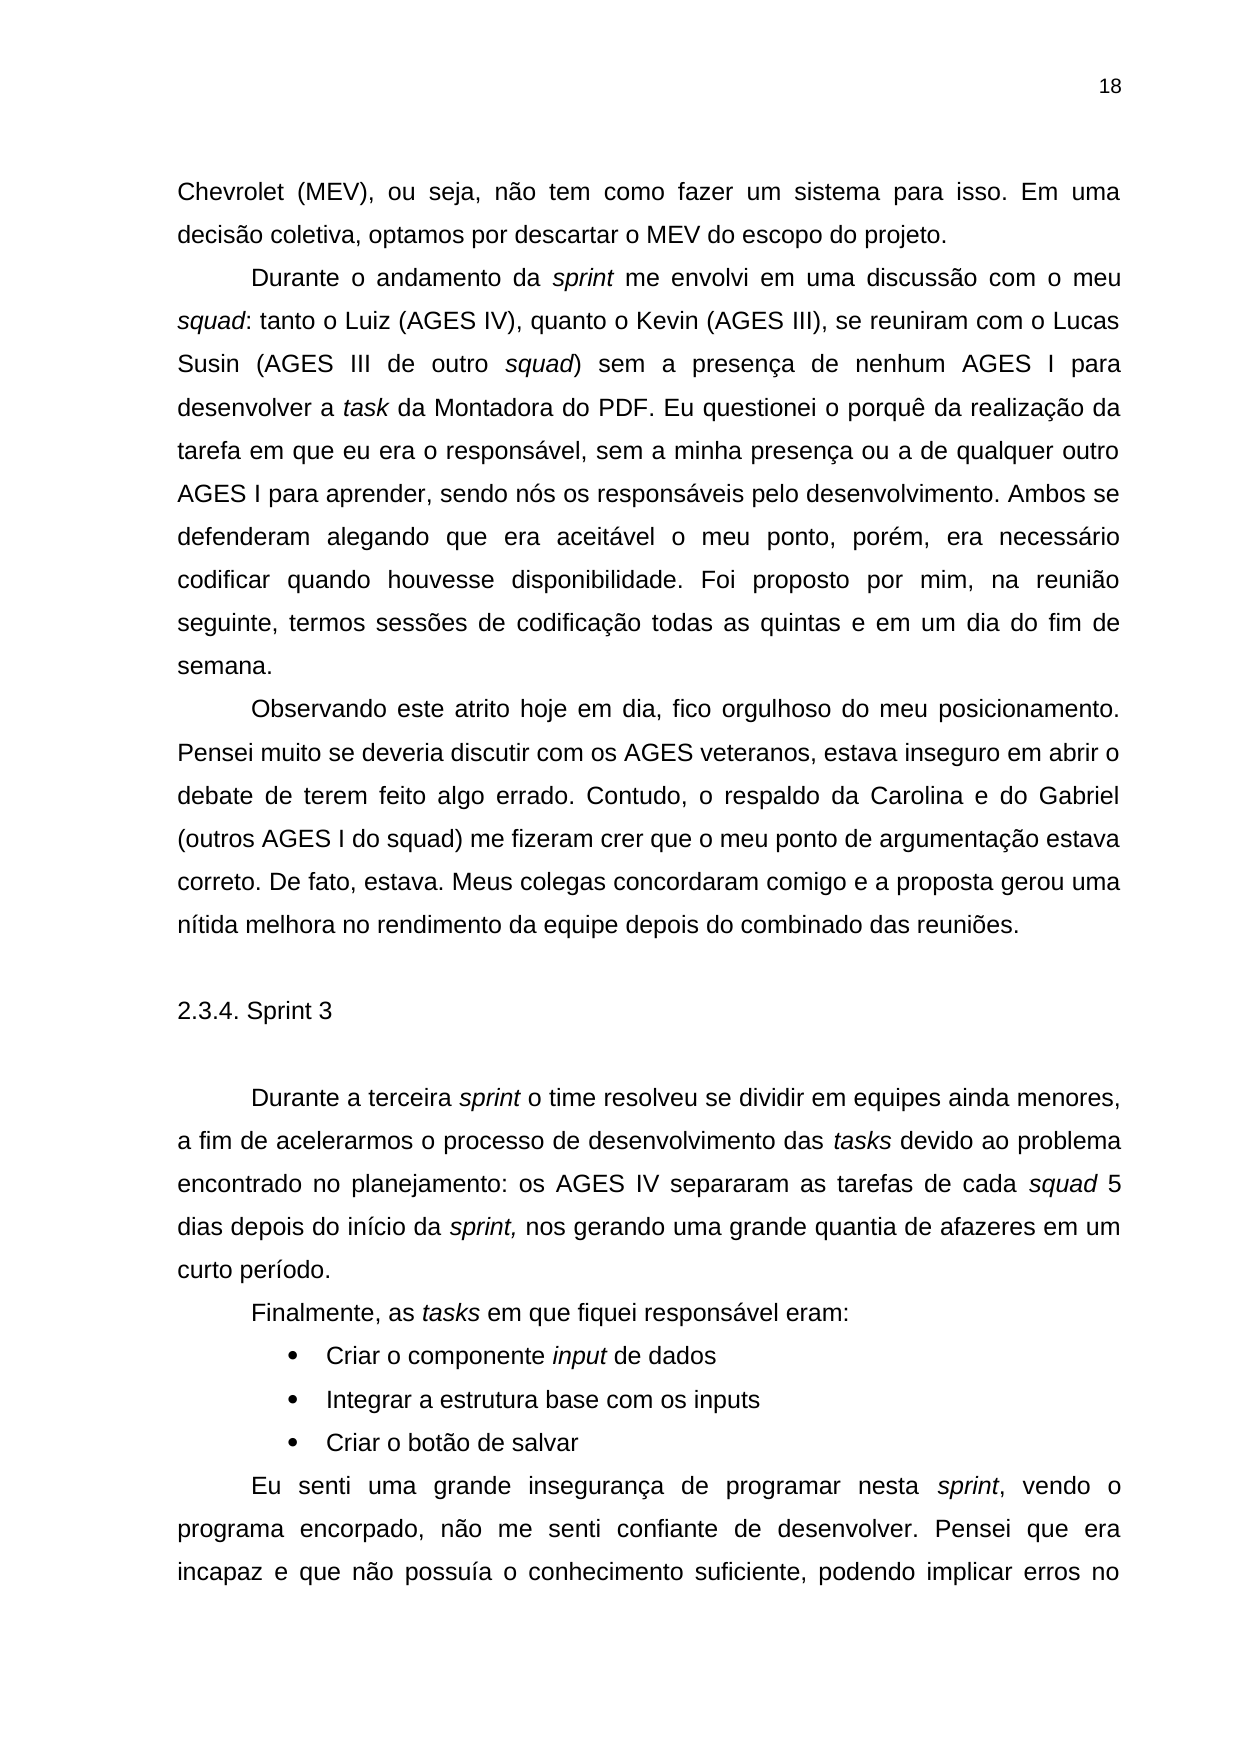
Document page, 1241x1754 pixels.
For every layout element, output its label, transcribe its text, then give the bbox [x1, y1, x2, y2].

text Finalmente, as tasks em que fiquei responsável eram: [177, 1298, 1122, 1327]
text Durante a terceira sprint o time resolveu se dividir em equipes ainda menores, a fim de acelerarmos o processo de desenvolvimento das tasks devido ao problema encontrado no planejamento: os AGES IV separaram as tarefas de cada squad 5 dias depois do início da sprint, nos gerando uma grande quantia de afazeres em um curto período. [177, 1083, 1122, 1284]
list Criar o componente input de dados [288, 1341, 1122, 1370]
text Durante o andamento da sprint me envolvi em uma discussão com o meu squad: tanto o Luiz (AGES IV), quanto o Kevin (AGES III), se reuniram com o Lucas Susin (AGES III de outro squad) sem a presença de nenhum AGES I para desenvolver a task da Montadora do PDF. Eu questionei o porquê da realização da tarefa em que eu era o responsável, sem a minha presença ou a de qualquer outro AGES I para aprender, sendo nós os responsáveis pelo desenvolvimento. Ambos se defenderam alegando que era aceitável o meu ponto, porém, era necessário codificar quando houvesse disponibilidade. Foi proposto por mim, na reunião seguinte, termos sessões de codificação todas as quintas e em um dia do fim de semana. [177, 263, 1122, 680]
list Integrar a estrutura base com os inputs [288, 1384, 1122, 1413]
list Criar o botão de salvar [288, 1428, 1122, 1457]
text Observando este atrito hoje em dia, fico orgulhoso do meu posicionamento. Pensei muito se deveria discutir com os AGES veteranos, estava inseguro em abrir o debate de terem feito algo errado. Contudo, o respaldo da Carolina e do Gabriel (outros AGES I do squad) me fizeram crer que o meu ponto de argumentação estava correto. De fato, estava. Meus colegas concordaram comigo e a proposta gerou uma nítida melhora no rendimento da equipe depois do combinado das reuniões. [177, 694, 1122, 939]
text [177, 1471, 1122, 1586]
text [177, 177, 1122, 249]
list 2.3.4. Sprint 3 [177, 996, 1122, 1025]
